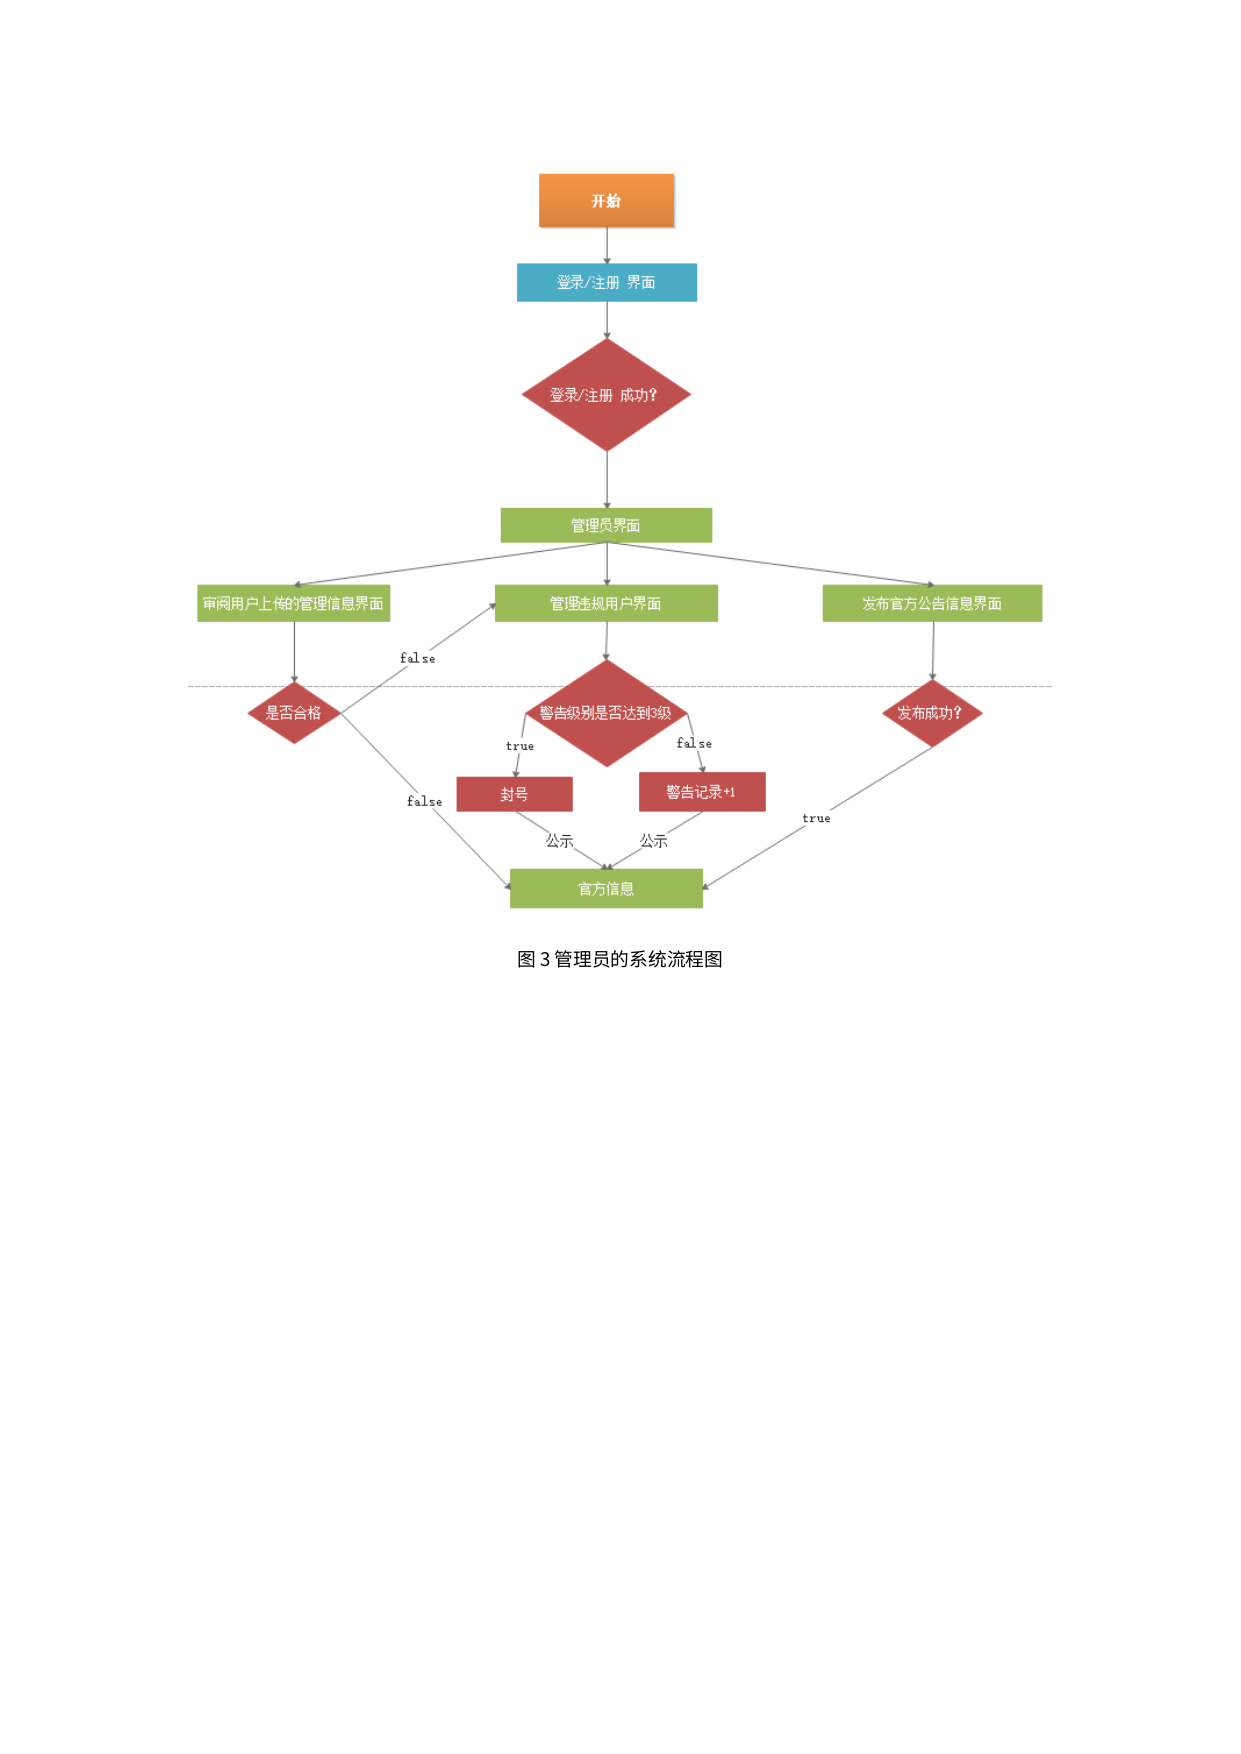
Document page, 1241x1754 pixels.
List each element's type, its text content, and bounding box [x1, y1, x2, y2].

picture [187, 162, 1053, 927]
text 图3 管理员的系统流程图 [187, 942, 1053, 974]
